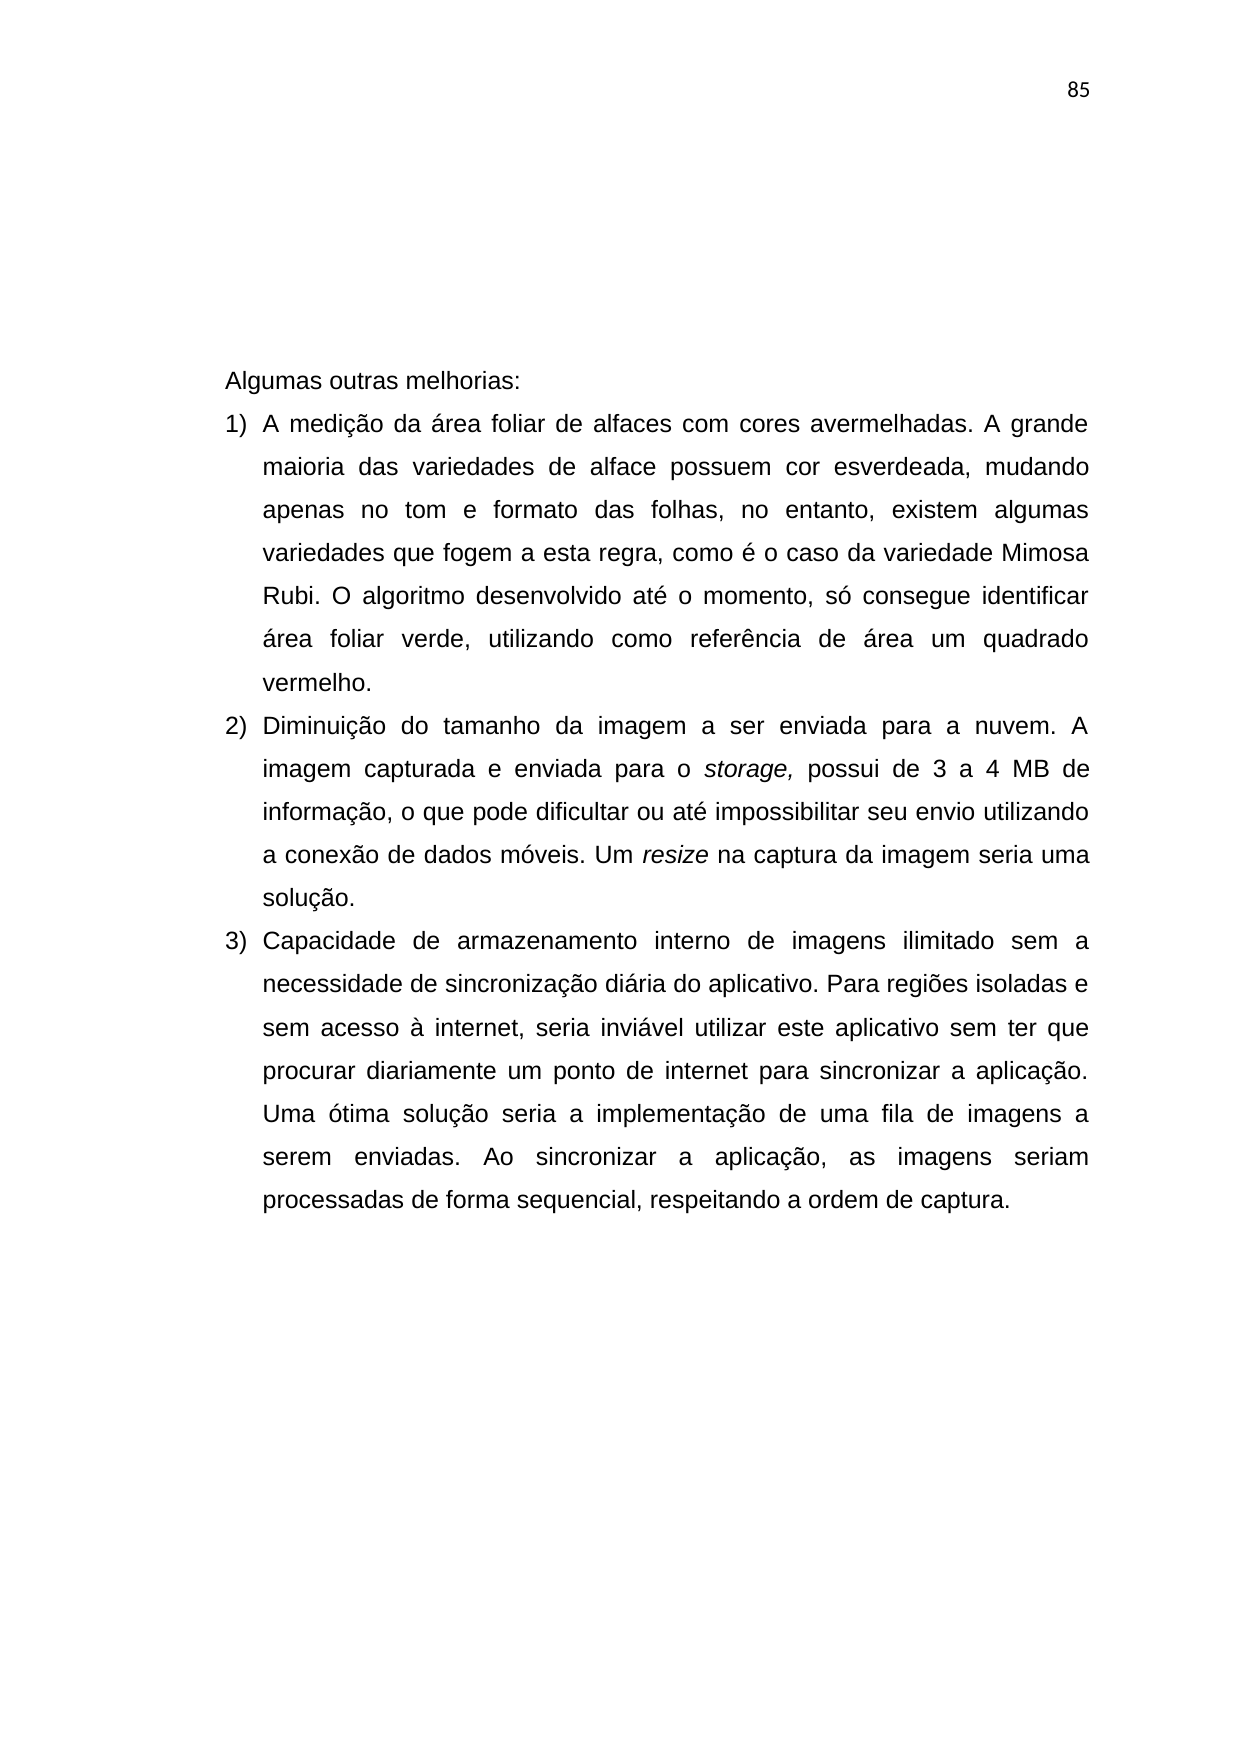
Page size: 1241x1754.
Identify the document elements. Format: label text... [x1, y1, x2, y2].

text Algumas outras melhorias: [187, 366, 1090, 394]
list Diminuição do tamanho da imagem a ser enviada para a nuvem. A imagem capturada e enviada para o storage, possui de 3 a 4 MB de informação, o que pode dificultar ou até impossibilitar seu envio utilizando a conexão de dados móveis. Um resize na captura da imagem seria uma solução. [225, 711, 1090, 912]
list Capacidade de armazenamento interno de imagens ilimitado sem a necessidade de sincronização diária do aplicativo. Para regiões isoladas e sem acesso à internet, seria inviável utilizar este aplicativo sem ter que procurar diariamente um ponto de internet para sincronizar a aplicação. Uma ótima solução seria a implementação de uma fila de imagens a serem enviadas. Ao sincronizar a aplicação, as imagens seriam processadas de forma sequencial, respeitando a ordem de captura. [225, 926, 1090, 1214]
list A medição da área foliar de alfaces com cores avermelhadas. A grande maioria das variedades de alface possuem cor esverdeada, mudando apenas no tom e formato das folhas, no entanto, existem algumas variedades que fogem a esta regra, como é o caso da variedade Mimosa Rubi. O algoritmo desenvolvido até o momento, só consegue identificar área foliar verde, utilizando como referência de área um quadrado vermelho. [225, 409, 1090, 696]
